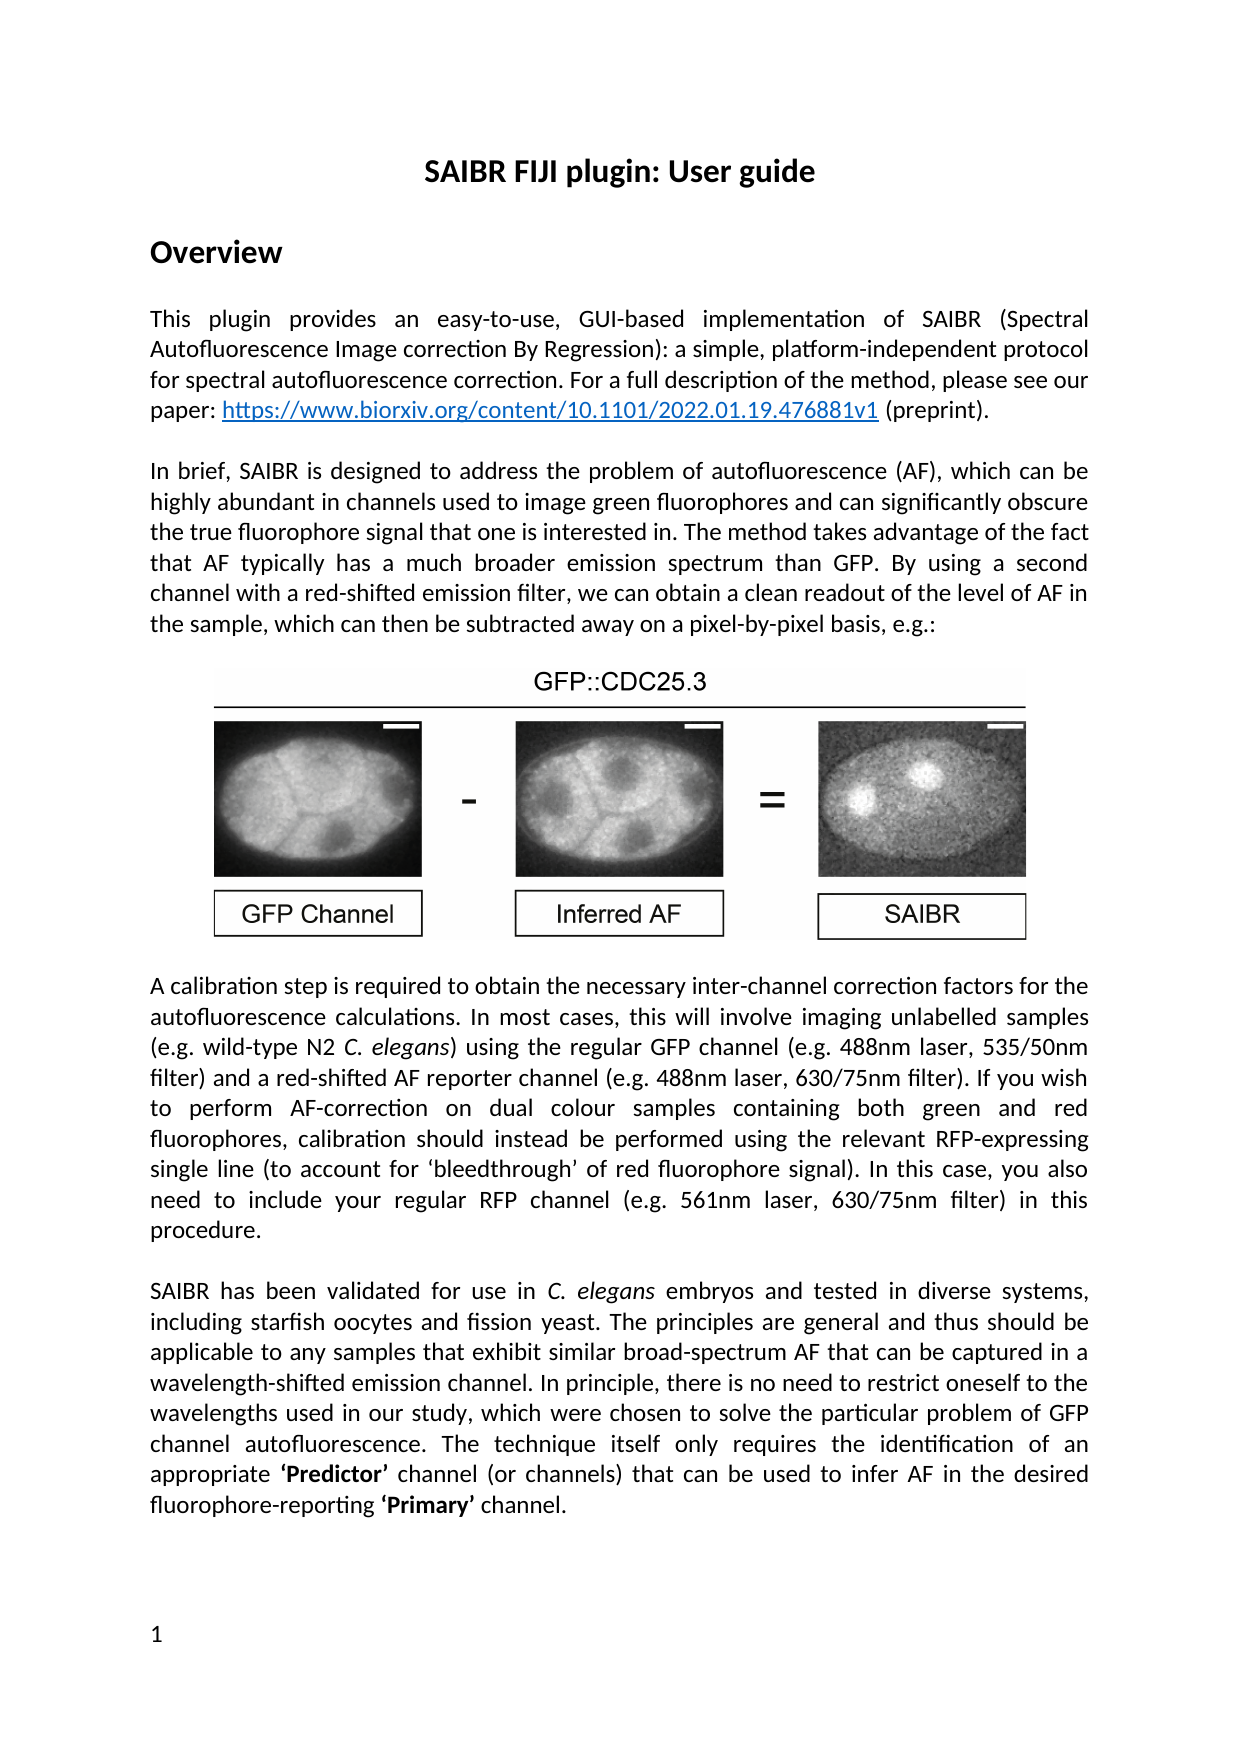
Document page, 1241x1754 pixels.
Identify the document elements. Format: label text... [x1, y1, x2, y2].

picture [213, 668, 1027, 940]
text SAIBR has been validated for use in C. elegans embryos and tested in diverse systems, including starfish oocytes and fission yeast. The principles are general and thus should be applicable to any samples that exhibit similar broad-spectrum AF that can be captured in a wavelength-shifted emission channel. In principle, there is no need to restrict oneself to the wavelengths used in our study, which were chosen to solve the particular problem of GFP channel autofluorescence. The technique itself only requires the identification of an appropriate ‘Predictor’ channel (or channels) that can be used to infer AF in the desired fluorophore-reporting ‘Primary’ channel. [150, 1276, 1090, 1520]
text In brief, SAIBR is designed to address the problem of autofluorescence (AF), which can be highly abundant in channels used to image green fluorophores and can significantly obscure the true fluorophore signal that one is interested in. The method takes advantage of the fact that AF typically has a much broader emission spectrum than GFP. By using a second channel with a red-shifted emission filter, we can obtain a clean readout of the level of AF in the sample, which can then be subtracted away on a pixel-by-pixel basis, e.g.: [150, 455, 1090, 638]
text Overview This plugin provides an easy-to-use, GUI-based implementation of SAIBR (Spectral Autofluorescence Image correction By Regression): a simple, platform-independent protocol for spectral autofluorescence correction. For a full description of the method, please see our paper: https://www.biorxiv.org/content/10.1101/2022.01.19.476881v1 (preprint). [150, 231, 1090, 425]
text A calibration step is required to obtain the necessary inter-channel correction factors for the autofluorescence calculations. In most cases, this will involve imaging unlabelled samples (e.g. wild-type N2 C. elegans) using the regular GFP channel (e.g. 488nm laser, 535/50nm filter) and a red-shifted AF reporter channel (e.g. 488nm laser, 630/75nm filter). If you wish to perform AF-correction on dual colour samples containing both green and red fluorophores, calibration should instead be performed using the relevant RFP-expressing single line (to account for ‘bleedthrough’ of red fluorophore signal). In this case, you also need to include your regular RFP channel (e.g. 561nm laser, 630/75nm filter) in this procedure. [150, 970, 1090, 1245]
text SAIBR FIJI plugin: User guide [150, 150, 1090, 191]
